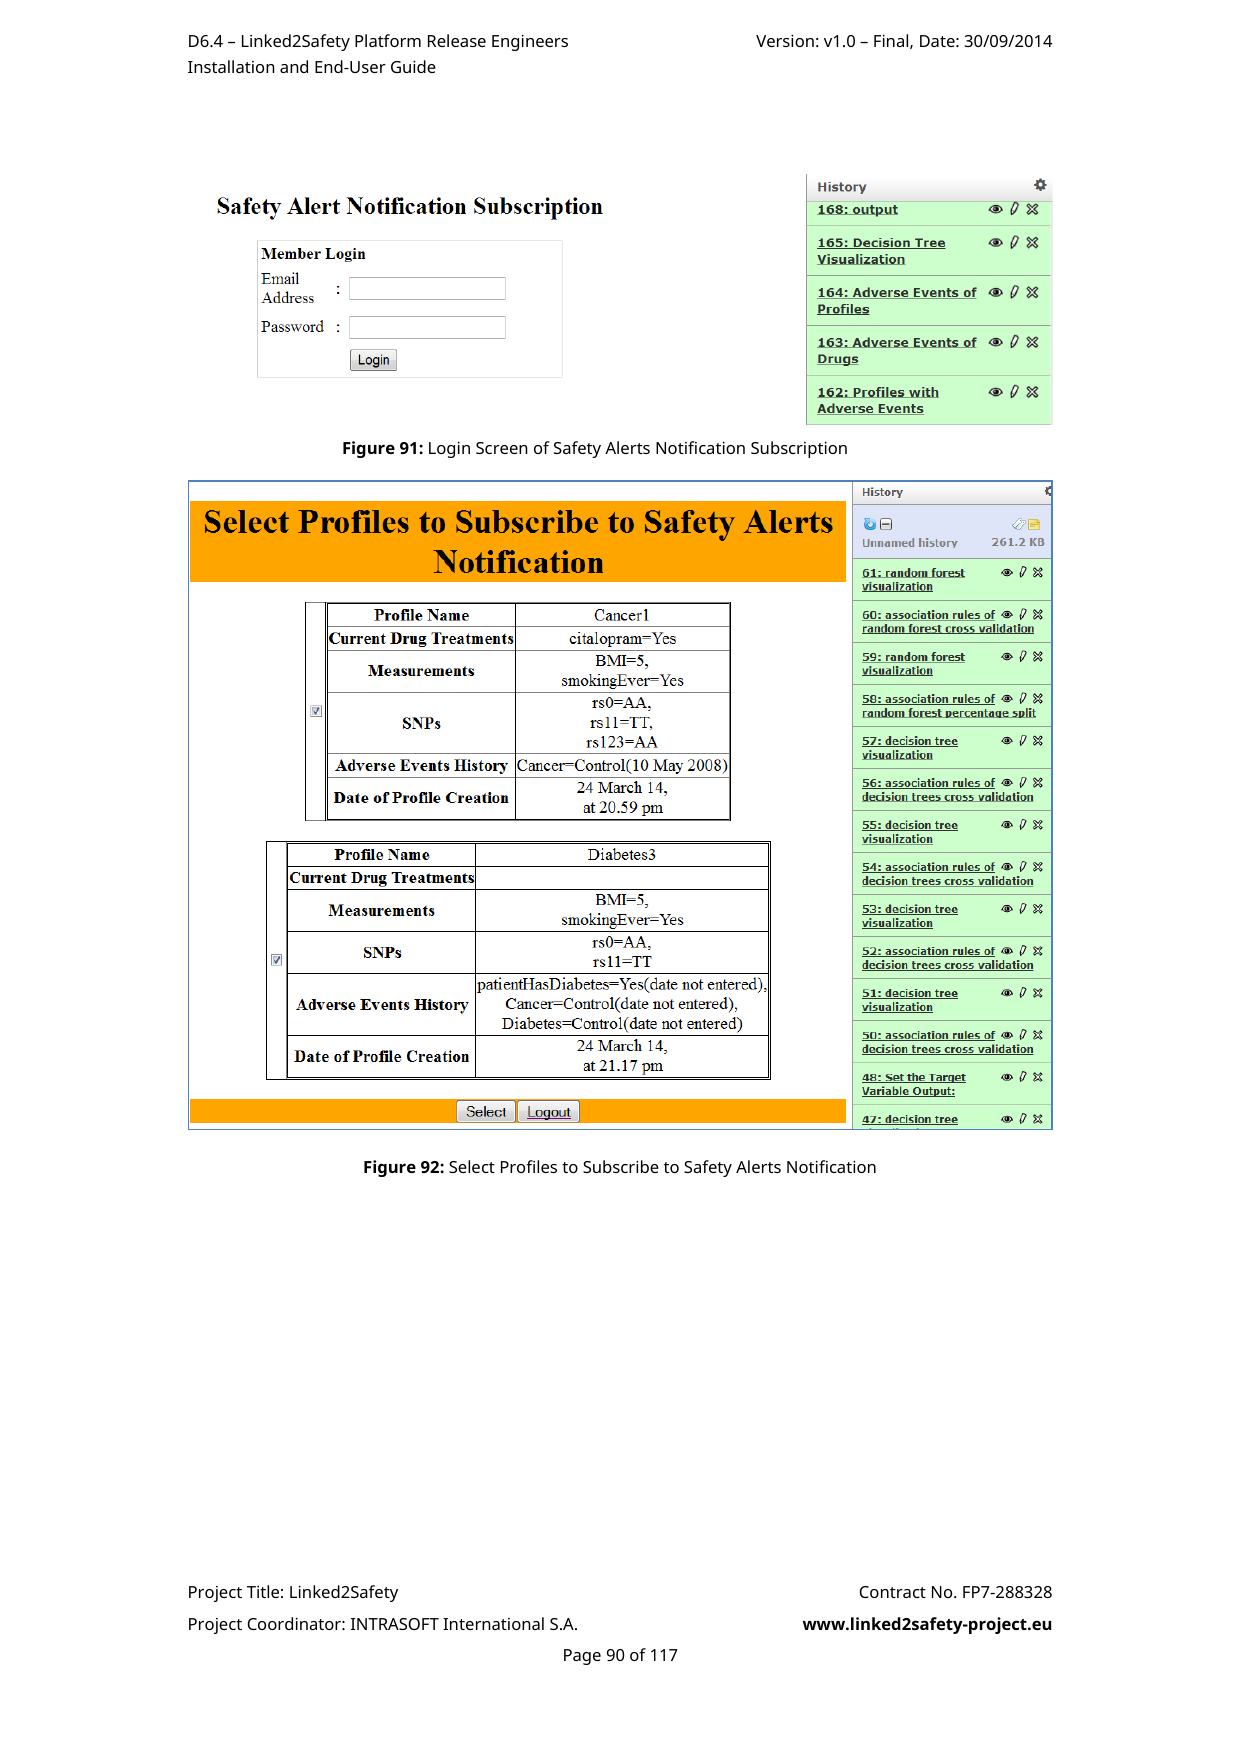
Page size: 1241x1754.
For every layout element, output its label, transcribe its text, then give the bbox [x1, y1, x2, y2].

picture [189, 482, 1051, 1129]
picture [187, 174, 1053, 425]
